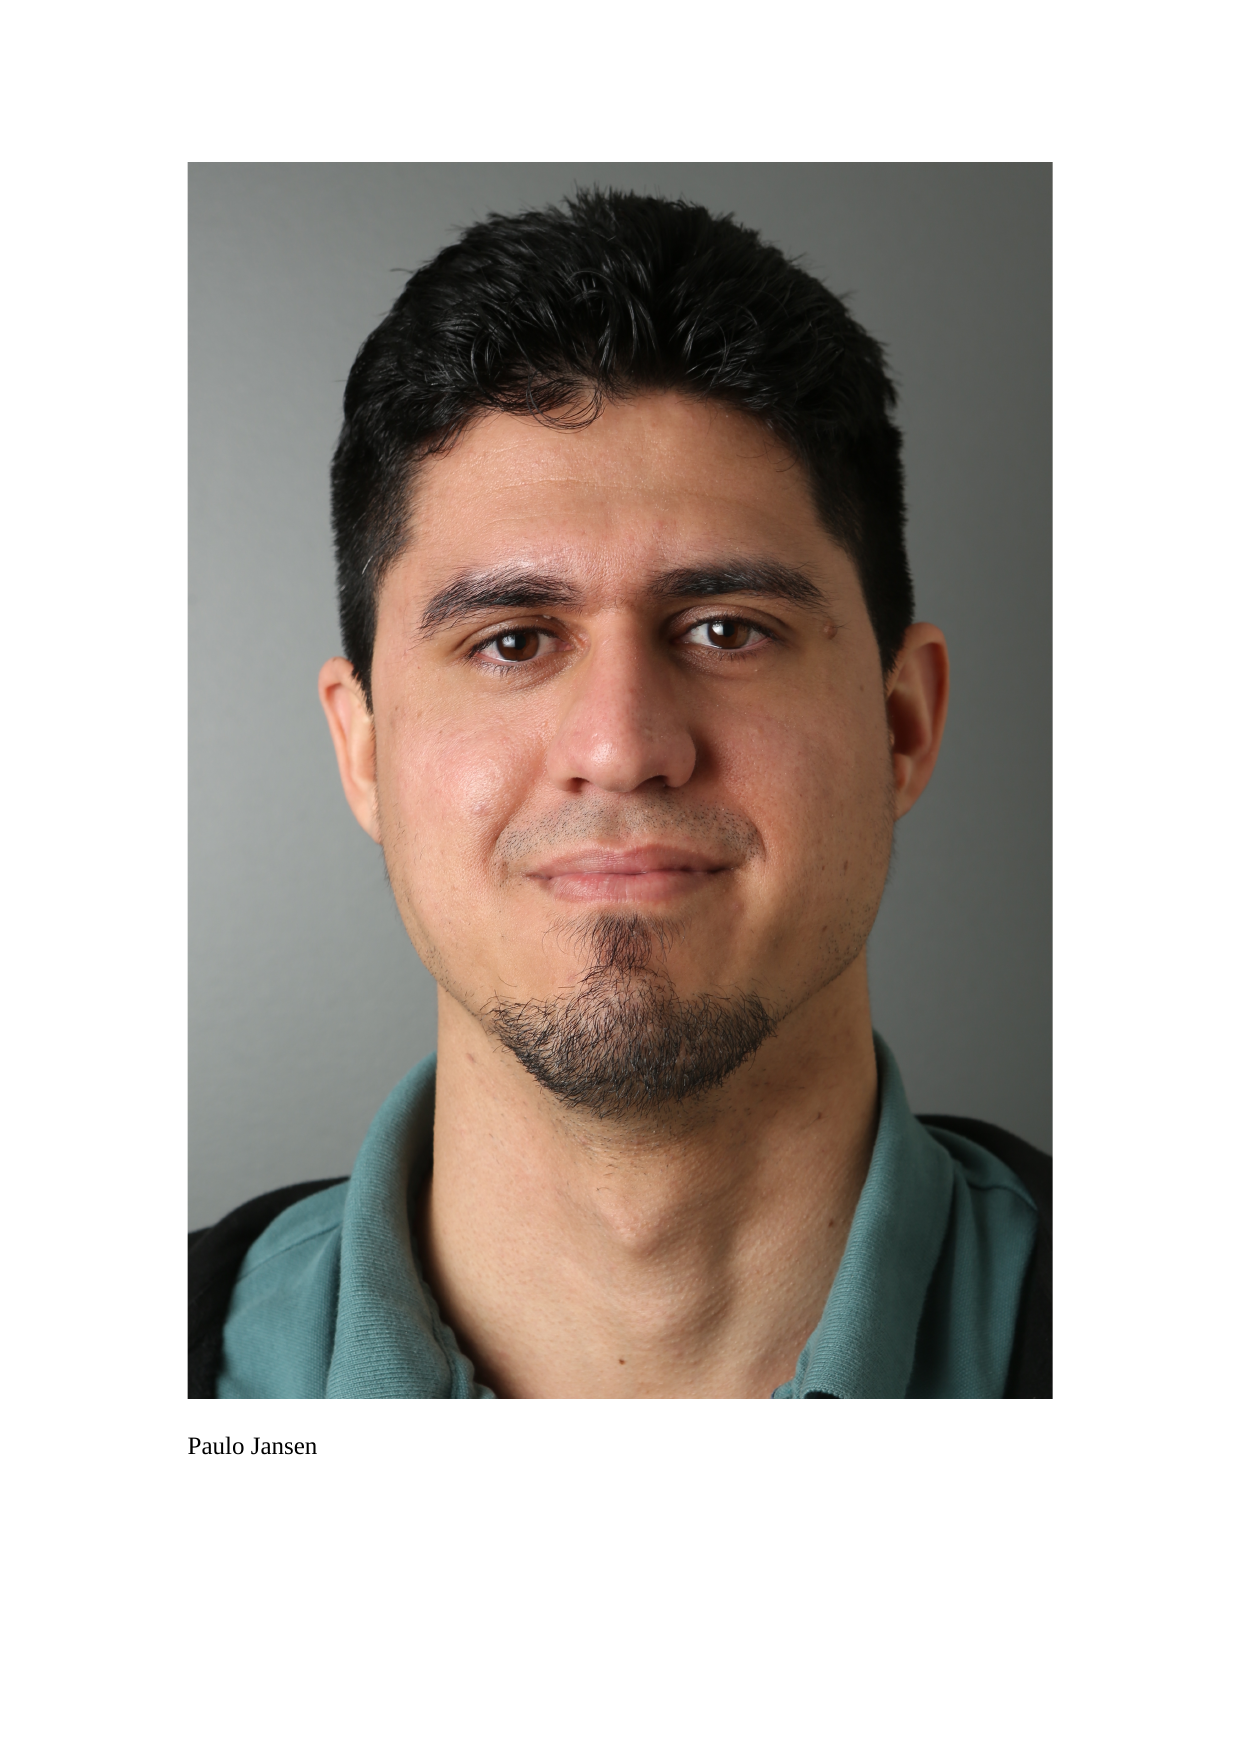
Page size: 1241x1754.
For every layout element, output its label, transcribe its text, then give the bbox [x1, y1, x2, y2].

text Paulo Jansen [187, 1429, 1053, 1462]
picture [187, 162, 1053, 1399]
